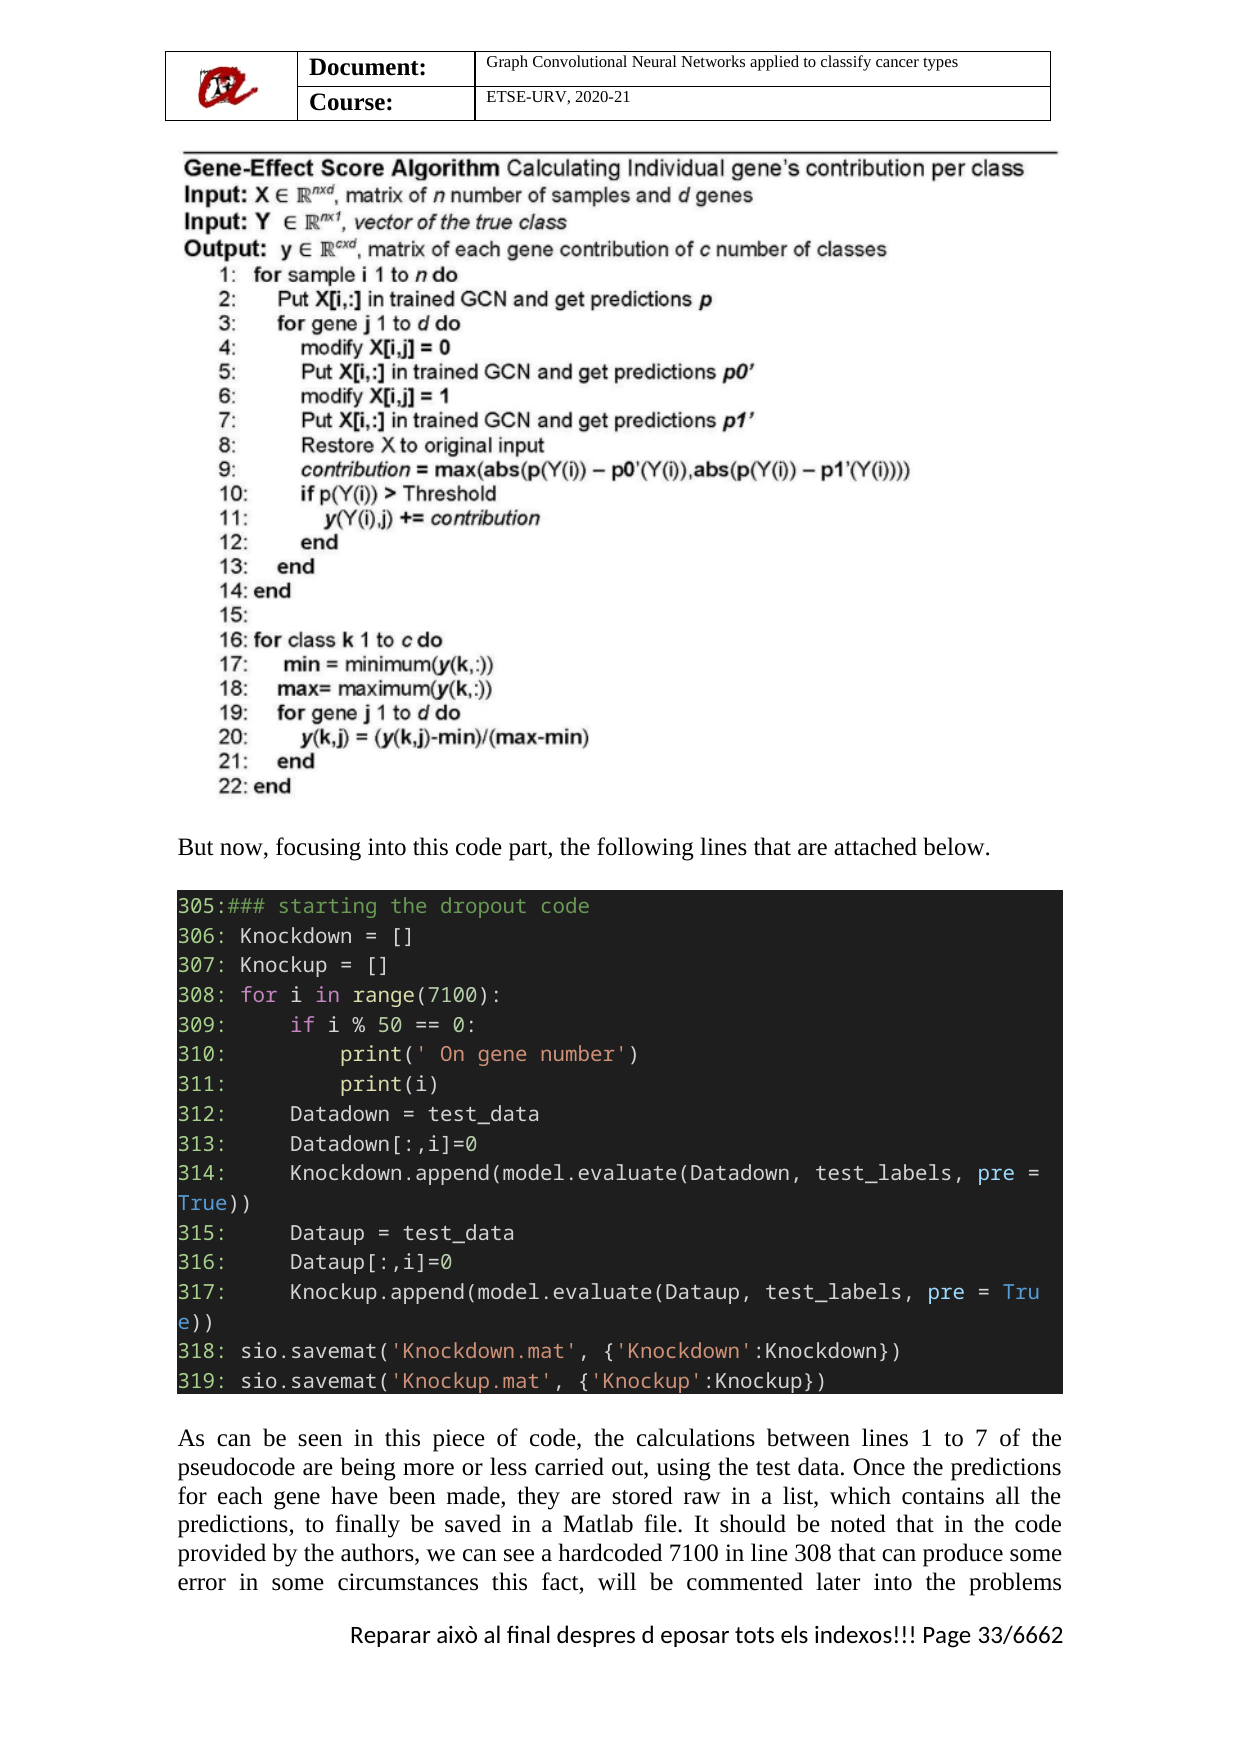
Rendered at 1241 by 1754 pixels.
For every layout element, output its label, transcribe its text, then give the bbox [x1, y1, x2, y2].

text 311: print(i) [177, 1068, 1063, 1098]
text 316: Dataup[:,i]=0 [177, 1246, 1063, 1276]
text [177, 1423, 1063, 1596]
text 306: Knockdown = [] [177, 919, 1063, 949]
text 307: Knockup = [] [177, 949, 1063, 979]
text But now, focusing into this code part, the following lines that are attached below. [177, 832, 1063, 861]
text 315: Dataup = test_data [177, 1216, 1063, 1246]
text 317: Knockup.append(model.evaluate(Dataup, test_labels, pre = True)) [177, 1276, 1063, 1335]
picture [195, 63, 261, 111]
text 319: sio.savemat('Knockup.mat', {'Knockup':Knockup}) [177, 1365, 1063, 1394]
text 309: if i % 50 == 0: [177, 1009, 1063, 1038]
text 305:### starting the dropout code [177, 890, 1063, 919]
text 310: print(' On gene number') [177, 1038, 1063, 1068]
text 308: for i in range(7100): [177, 979, 1063, 1009]
text 318: sio.savemat('Knockdown.mat', {'Knockdown':Knockdown}) [177, 1335, 1063, 1365]
text 313: Datadown[:,i]=0 [177, 1127, 1063, 1157]
picture [177, 147, 1063, 804]
text 312: Datadown = test_data [177, 1098, 1063, 1127]
text 314: Knockdown.append(model.evaluate(Datadown, test_labels, pre = True)) [177, 1157, 1063, 1216]
